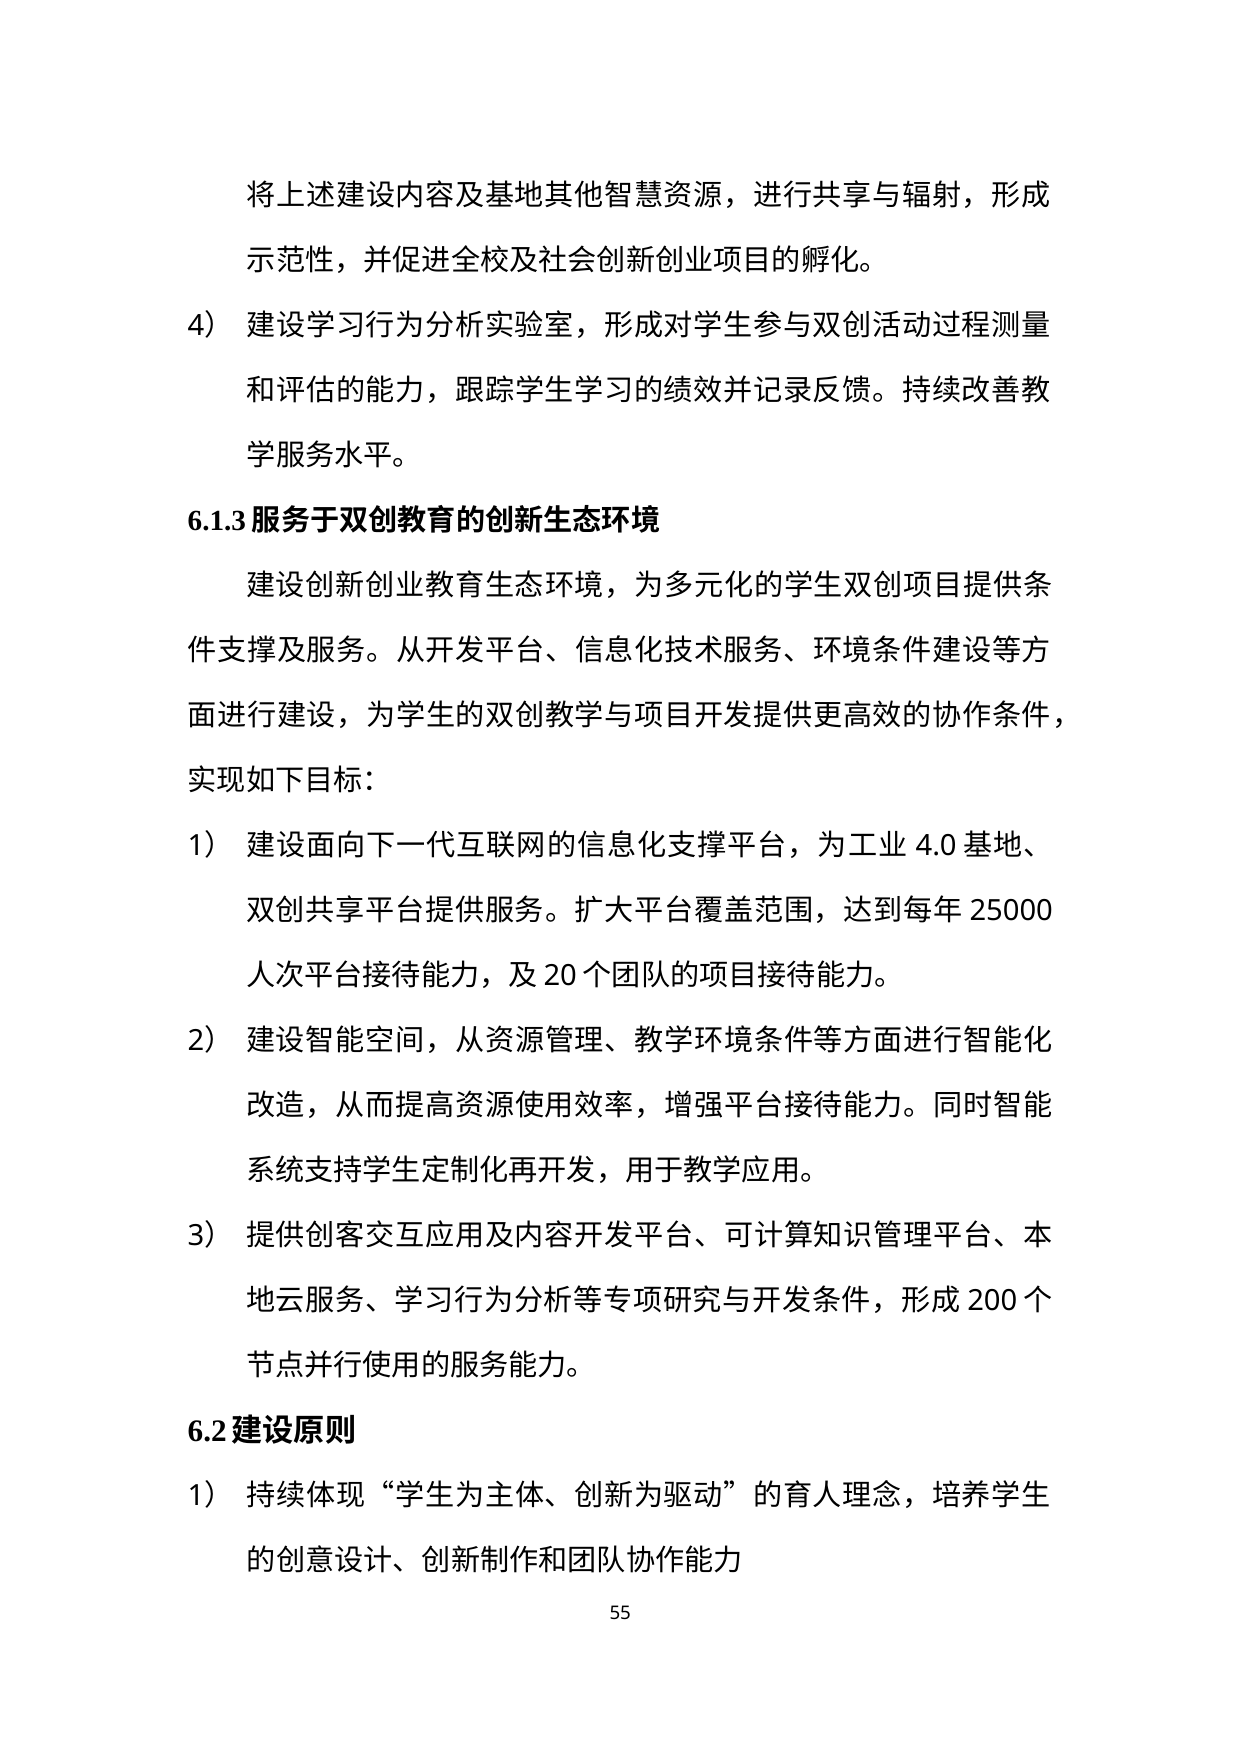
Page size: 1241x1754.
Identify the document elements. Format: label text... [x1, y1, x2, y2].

list 建设学习行为分析实验室，形成对学生参与双创活动过程测量和评估的能力，跟踪学生学习的绩效并记录反馈。持续改善教学服务水平。 [187, 290, 1053, 485]
text 建设创新创业教育生态环境，为多元化的学生双创项目提供条件支撑及服务。从开发平台、信息化技术服务、环境条件建设等方面进行建设，为学生的双创教学与项目开发提供更高效的协作条件，实现如下目标： [187, 550, 1053, 810]
list 持续体现“学生为主体、创新为驱动”的育人理念，培养学生的创意设计、创新制作和团队协作能力 [187, 1460, 1053, 1590]
subtitle 6.1.3服务于双创教育的创新生态环境 [187, 485, 1053, 550]
list 建设面向下一代互联网的信息化支撑平台，为工业4.0基地、双创共享平台提供服务。扩大平台覆盖范围，达到每年25000人次平台接待能力，及20个团队的项目接待能力。 [187, 810, 1053, 1005]
subtitle 6.2 建设原则 [187, 1395, 1053, 1460]
list 提供创客交互应用及内容开发平台、可计算知识管理平台、本地云服务、学习行为分析等专项研究与开发条件，形成200个节点并行使用的服务能力。 [187, 1200, 1053, 1395]
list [187, 160, 1053, 290]
list 建设智能空间，从资源管理、教学环境条件等方面进行智能化改造，从而提高资源使用效率，增强平台接待能力。同时智能系统支持学生定制化再开发，用于教学应用。 [187, 1005, 1053, 1200]
